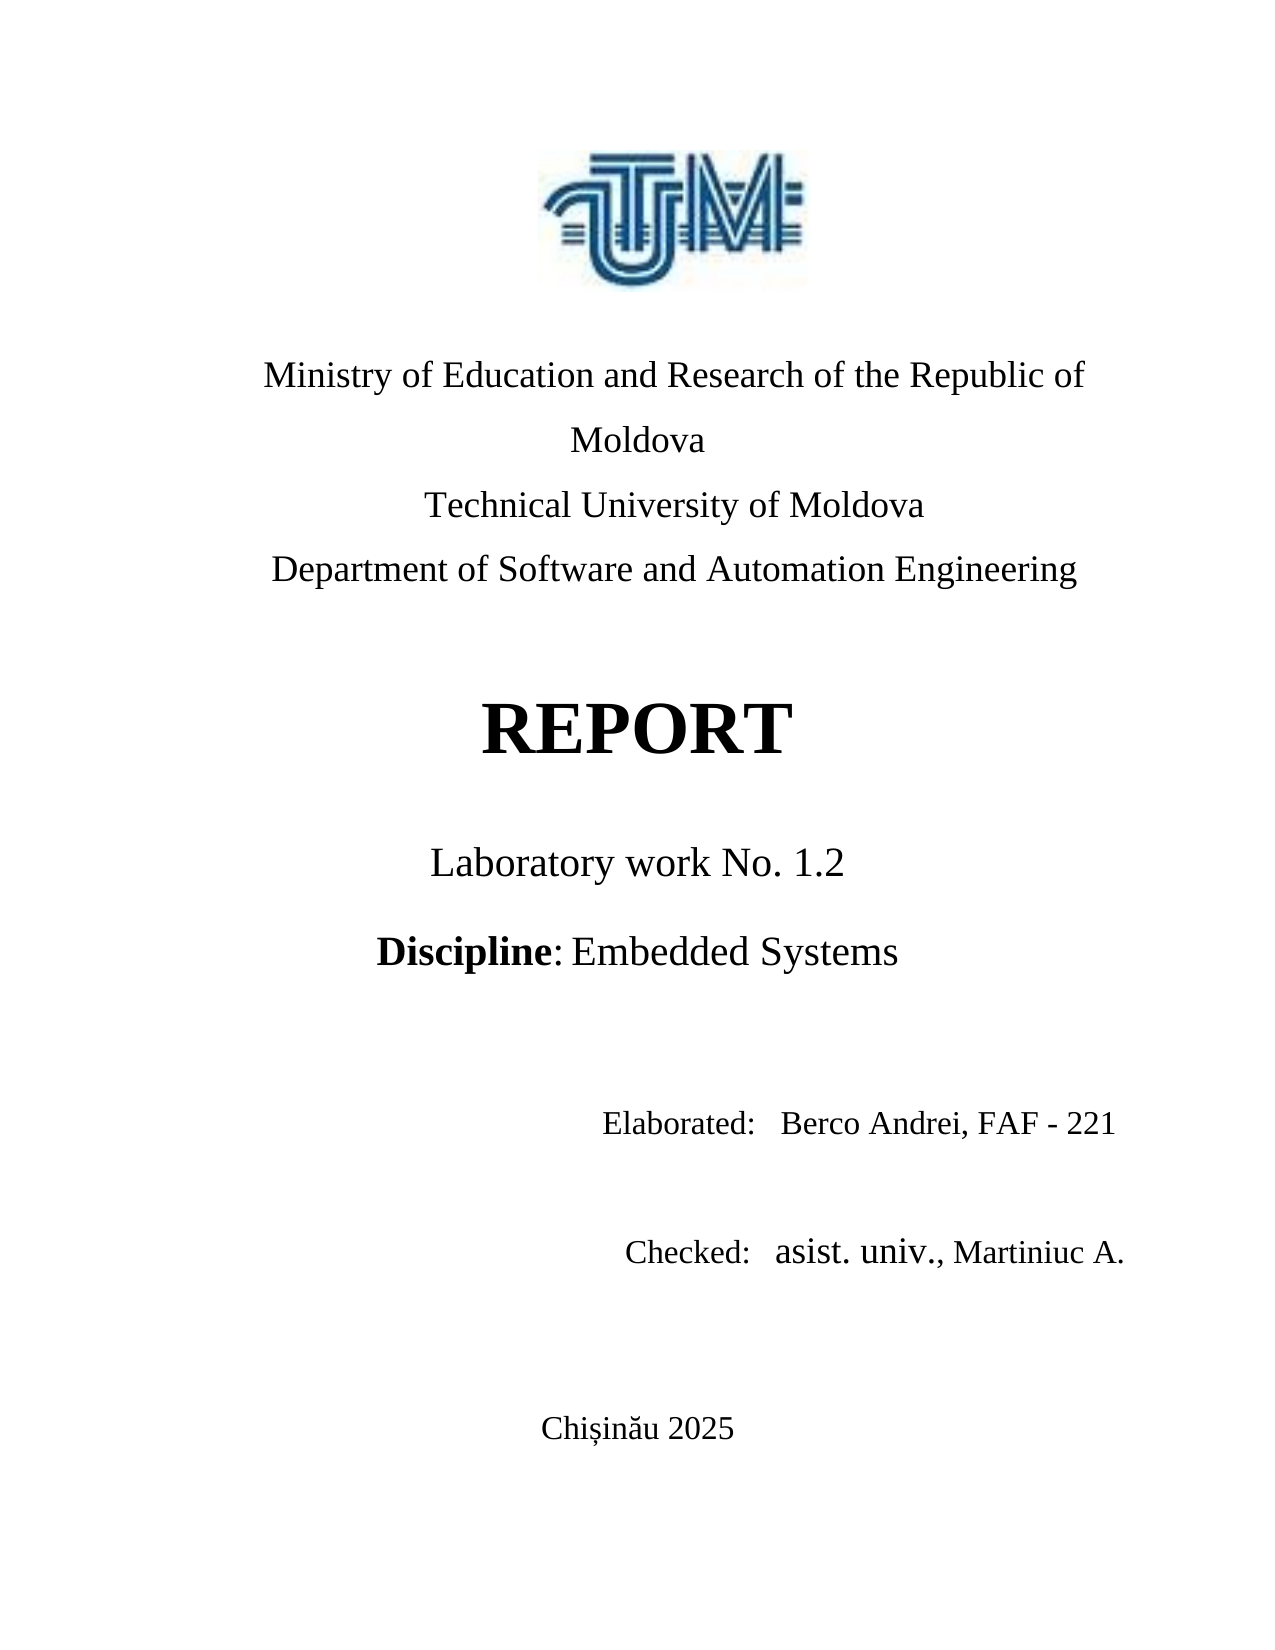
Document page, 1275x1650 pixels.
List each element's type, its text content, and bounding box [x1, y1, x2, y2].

text Laboratory work No. 1.2 [150, 838, 1125, 886]
text Checked: asist. univ., Martiniuc A. [150, 1229, 1125, 1272]
text Chișinău 2025 [150, 1408, 1125, 1447]
text Department of Software and Automation Engineering [150, 547, 1125, 590]
text Discipline: Embedded Systems [150, 926, 1125, 974]
text Elaborated: Berco Andrei, FAF - 221 [150, 1103, 1125, 1142]
text REPORT [150, 611, 1125, 769]
picture [537, 150, 811, 292]
text Ministry of Education and Research of the Republic of Moldova [150, 353, 1125, 460]
text Technical University of Moldova [150, 482, 1125, 525]
